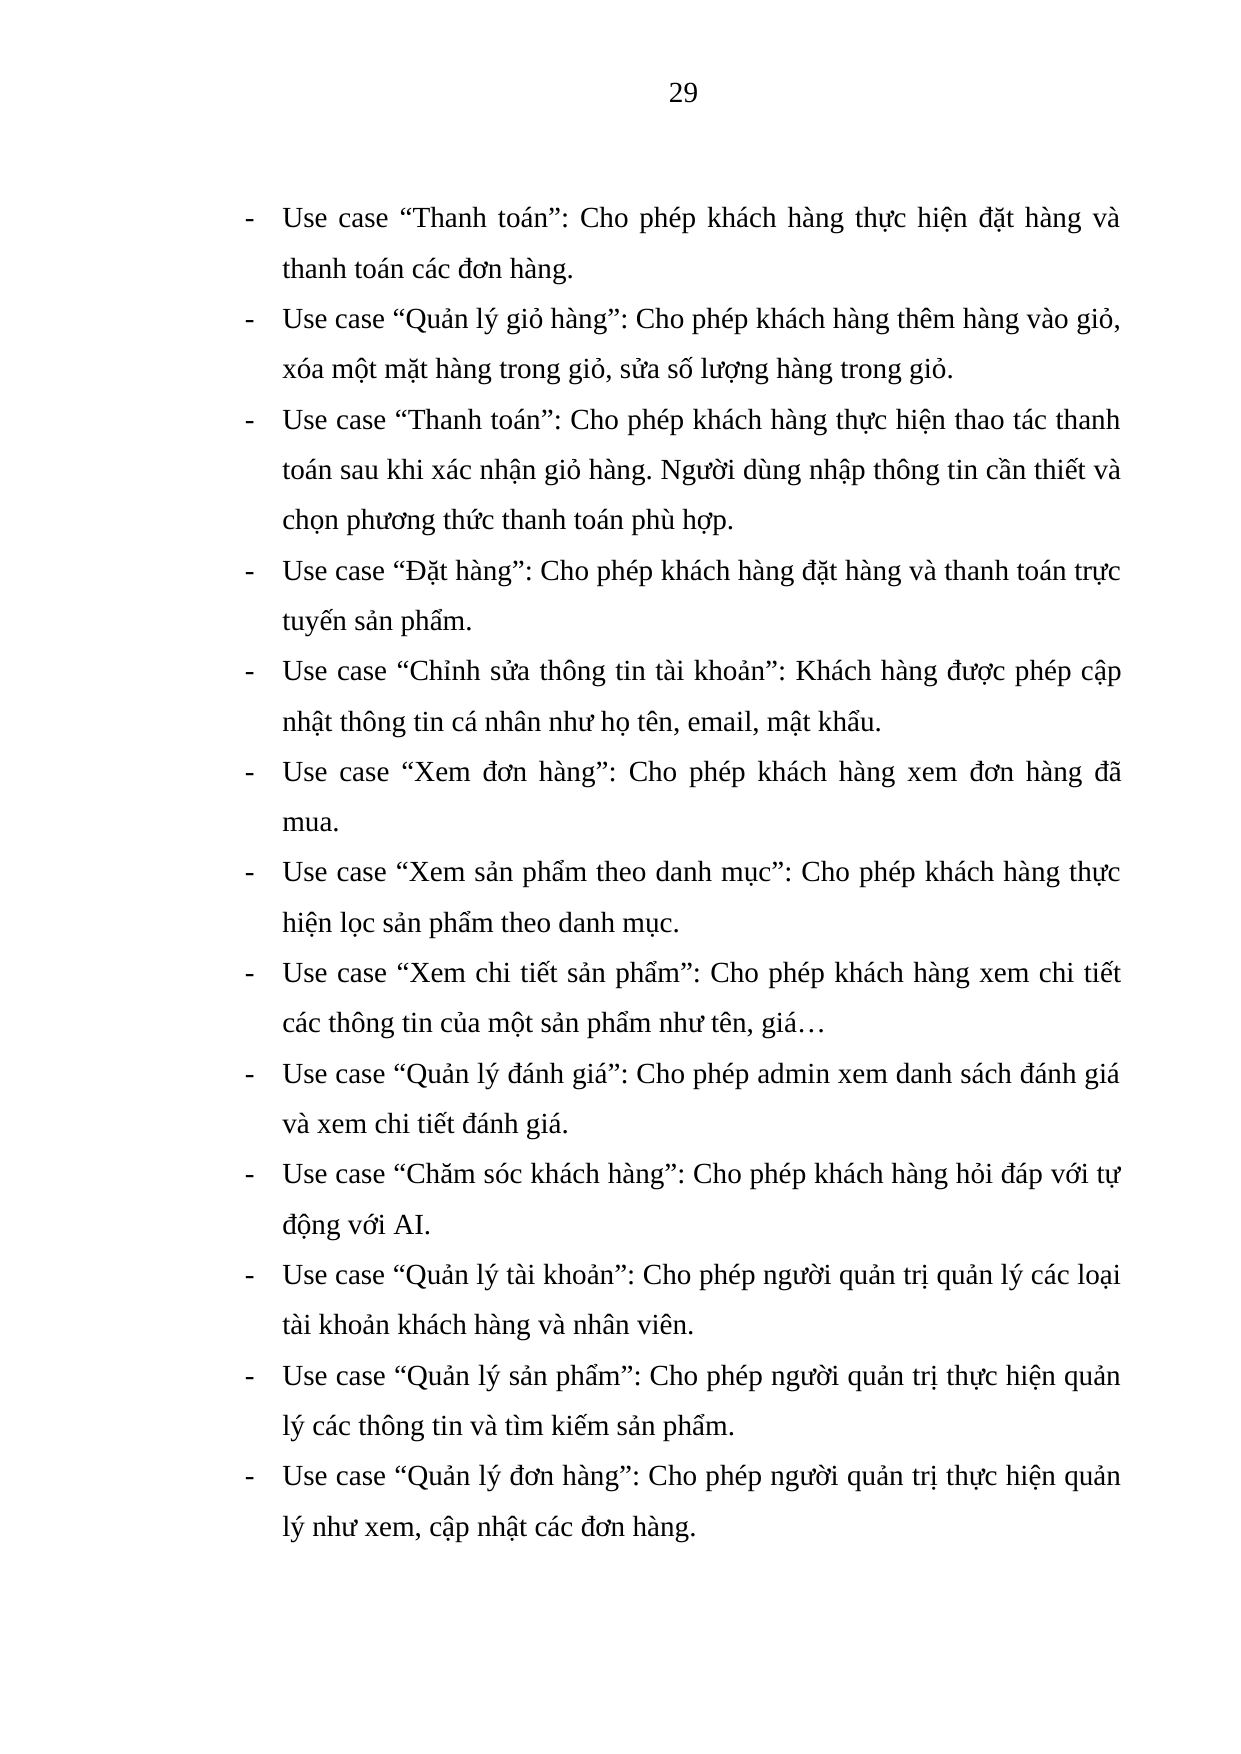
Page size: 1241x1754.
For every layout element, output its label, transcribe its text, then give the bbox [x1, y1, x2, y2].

list Use case “Chăm sóc khách hàng”: Cho phép khách hàng hỏi đáp với tự động với AI. [244, 1156, 1122, 1240]
list Use case “Quản lý đánh giá”: Cho phép admin xem danh sách đánh giá và xem chi tiết đánh giá. [244, 1056, 1122, 1140]
list Use case “Quản lý tài khoản”: Cho phép người quản trị quản lý các loại tài khoản khách hàng và nhân viên. [244, 1257, 1122, 1341]
list Use case “Xem đơn hàng”: Cho phép khách hàng xem đơn hàng đã mua. [244, 754, 1122, 838]
list Use case “Xem sản phẩm theo danh mục”: Cho phép khách hàng thực hiện lọc sản phẩm theo danh mục. [244, 854, 1122, 938]
list Use case “Xem chi tiết sản phẩm”: Cho phép khách hàng xem chi tiết các thông tin của một sản phẩm như tên, giá… [244, 955, 1122, 1039]
list Use case “Chỉnh sửa thông tin tài khoản”: Khách hàng được phép cập nhật thông tin cá nhân như họ tên, email, mật khẩu. [244, 653, 1122, 737]
list Use case “Quản lý giỏ hàng”: Cho phép khách hàng thêm hàng vào giỏ, xóa một mặt hàng trong giỏ, sửa số lượng hàng trong giỏ. [244, 301, 1122, 385]
list Use case “Quản lý đơn hàng”: Cho phép người quản trị thực hiện quản lý như xem, cập nhật các đơn hàng. [244, 1458, 1122, 1542]
list Use case “Thanh toán”: Cho phép khách hàng thực hiện thao tác thanh toán sau khi xác nhận giỏ hàng. Người dùng nhập thông tin cần thiết và chọn phương thức thanh toán phù hợp. [244, 402, 1122, 536]
list Use case “Đặt hàng”: Cho phép khách hàng đặt hàng và thanh toán trực tuyến sản phẩm. [244, 553, 1122, 637]
list Use case “Quản lý sản phẩm”: Cho phép người quản trị thực hiện quản lý các thông tin và tìm kiếm sản phẩm. [244, 1358, 1122, 1442]
list Use case “Thanh toán”: Cho phép khách hàng thực hiện đặt hàng và thanh toán các đơn hàng. [244, 201, 1122, 284]
